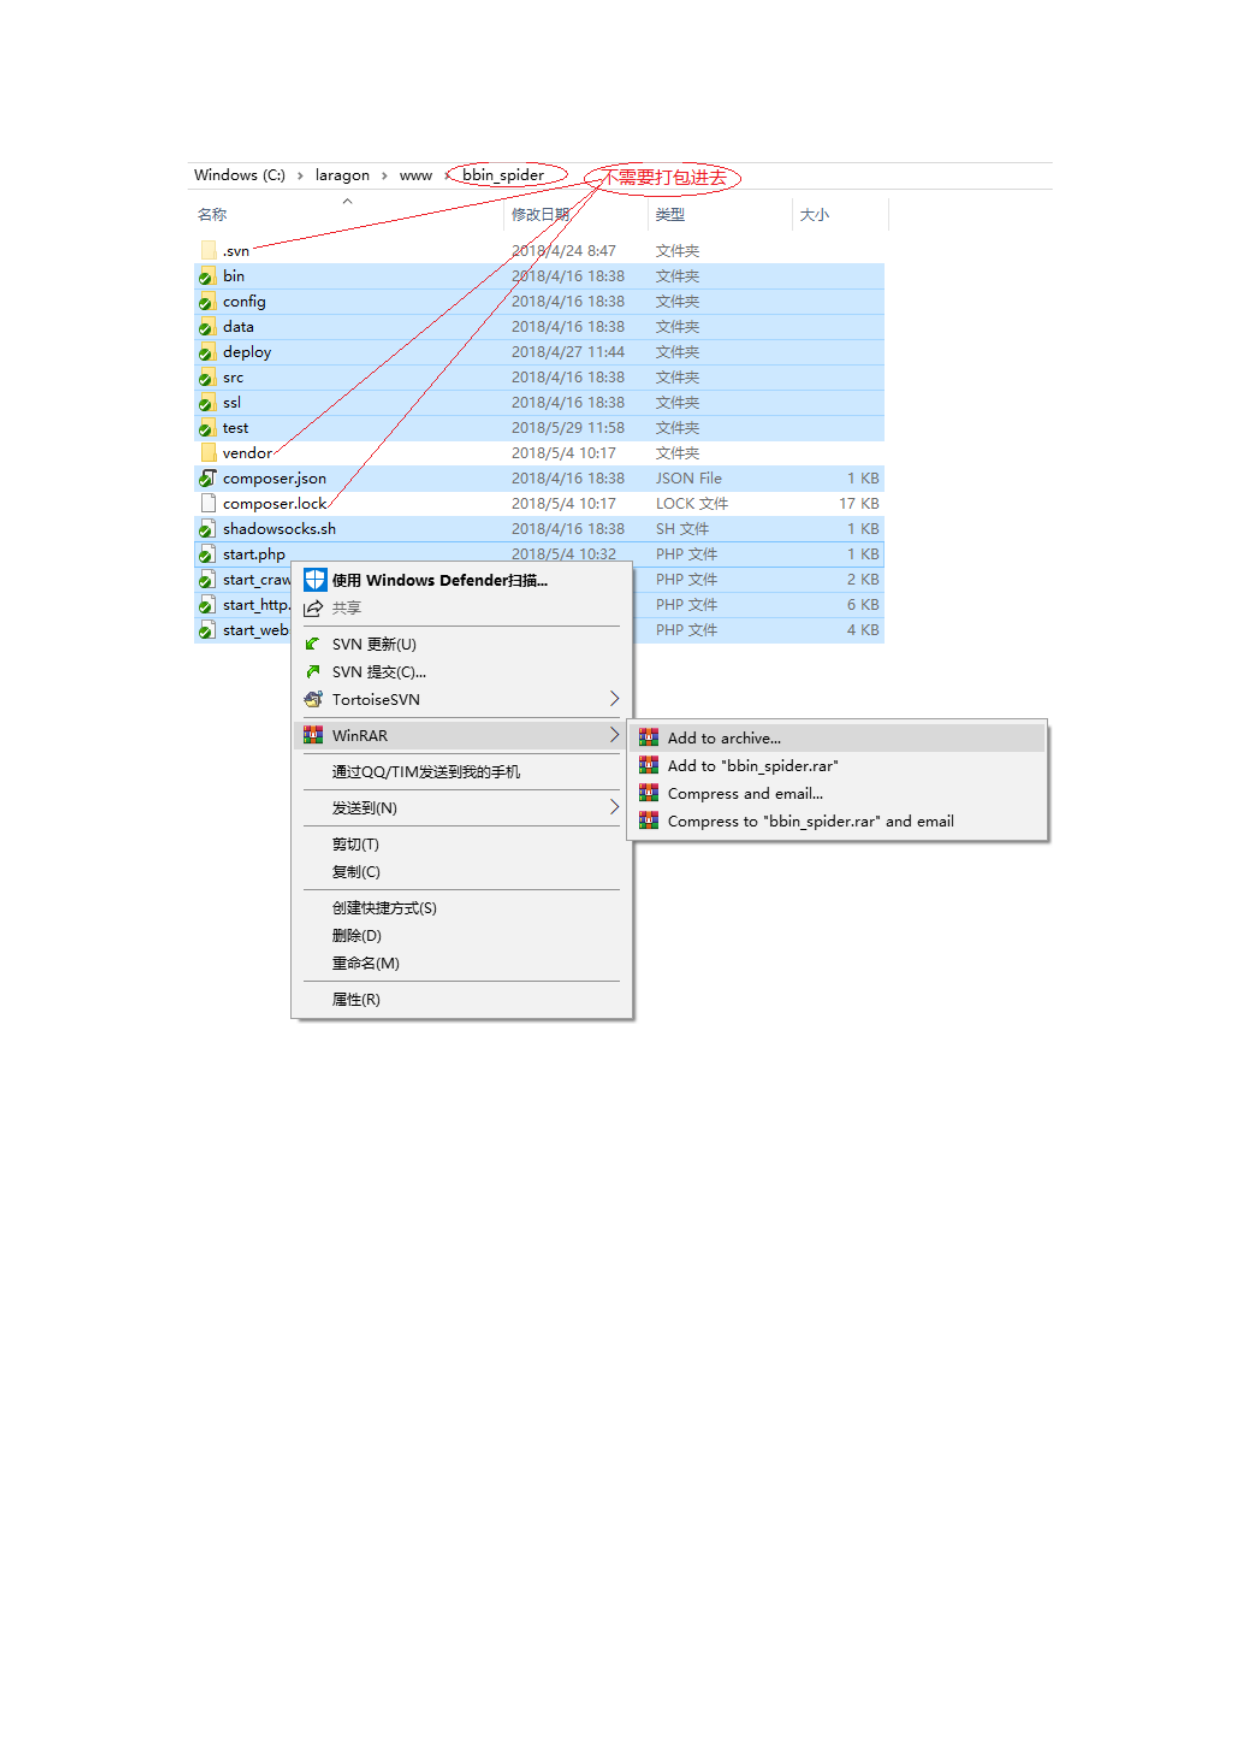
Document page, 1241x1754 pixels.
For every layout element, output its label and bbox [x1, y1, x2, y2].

picture [187, 162, 1053, 1024]
